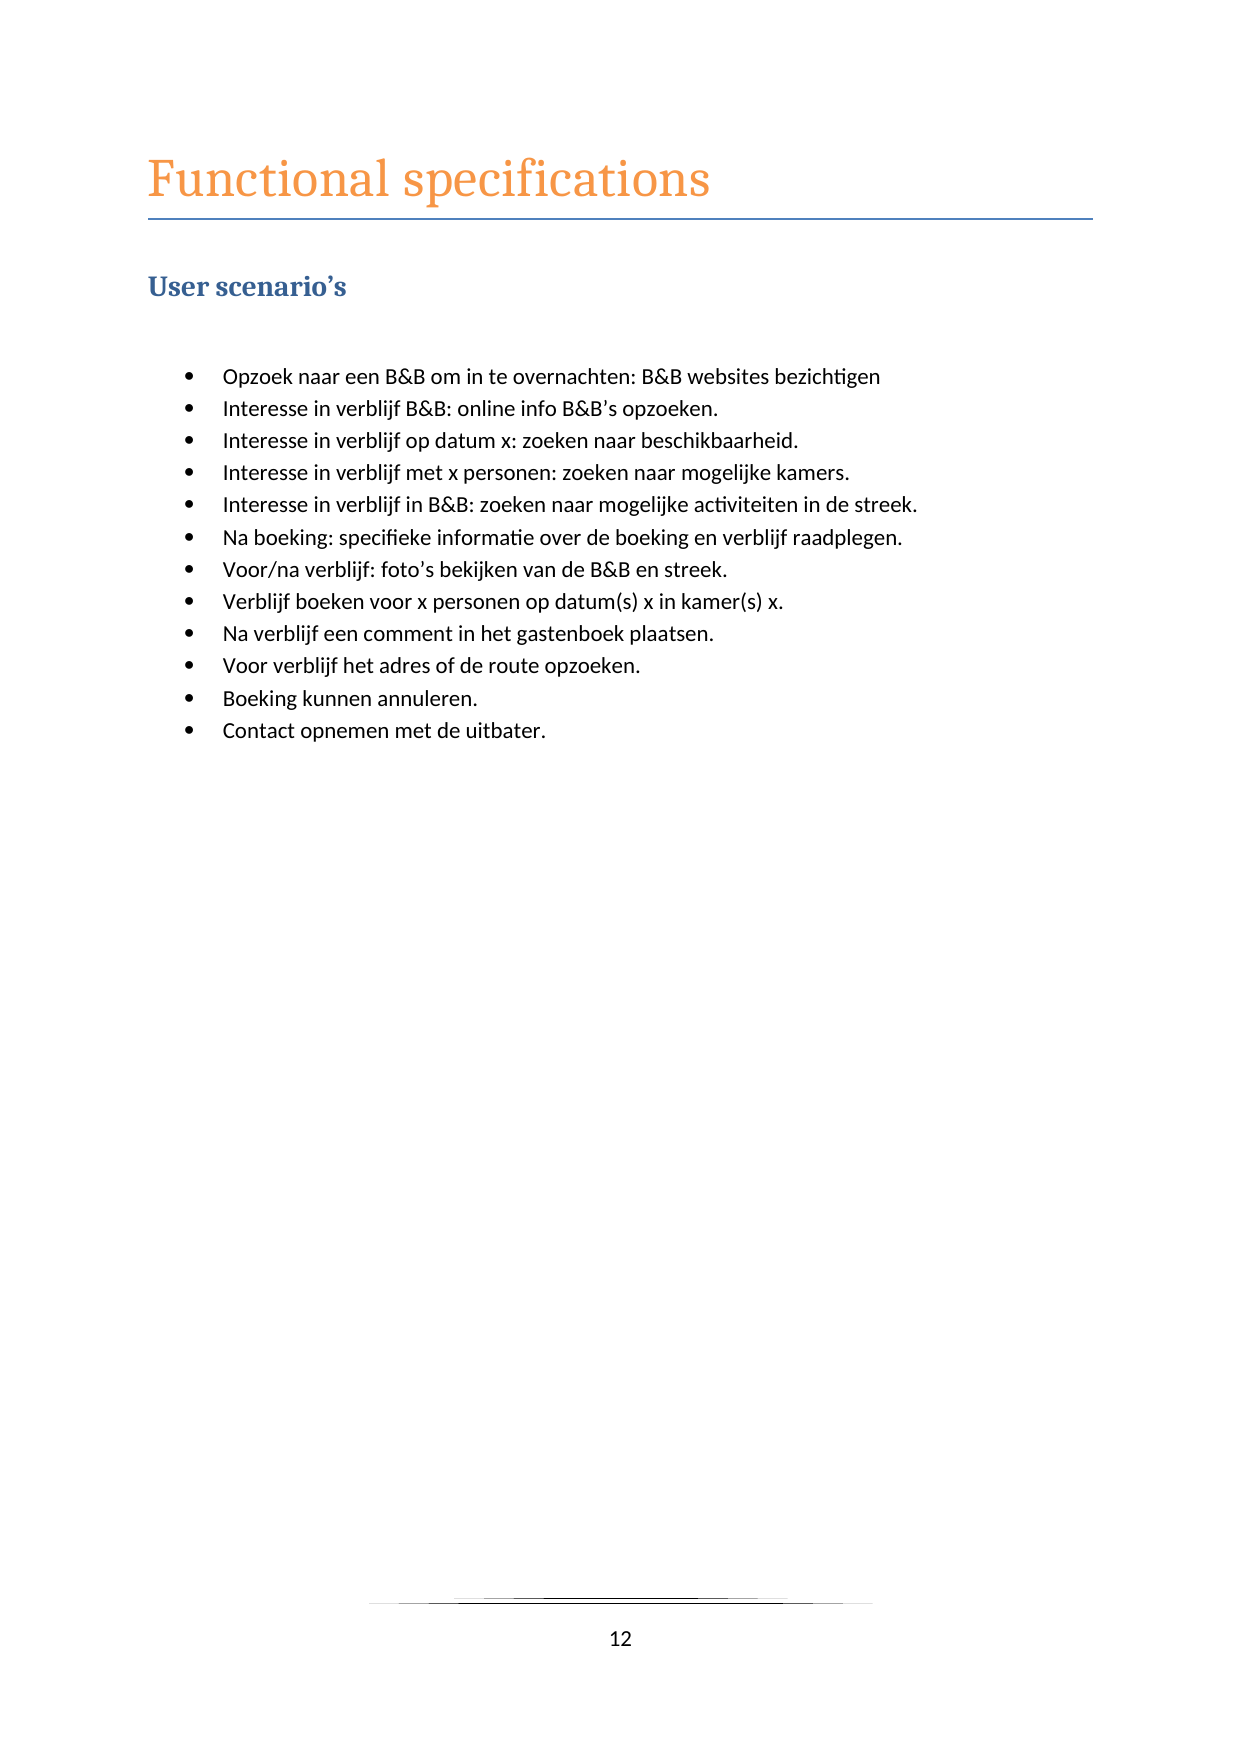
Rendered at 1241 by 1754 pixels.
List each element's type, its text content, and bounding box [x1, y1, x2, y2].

list Na verblijf een comment in het gastenboek plaatsen. [185, 619, 1093, 647]
list Voor verblijf het adres of de route opzoeken. [185, 652, 1093, 679]
title Functional specifications [148, 148, 1093, 218]
list Opzoek naar een B&B om in te overnachten: B&B websites bezichtigen [185, 362, 1093, 390]
list Contact opnemen met de uitbater. [185, 716, 1093, 744]
list Na boeking: specifieke informatie over de boeking en verblijf raadplegen. [185, 523, 1093, 551]
list Voor/na verblijf: foto’s bekijken van de B&B en streek. [185, 555, 1093, 583]
subtitle User scenario’s [148, 270, 1093, 304]
list Interesse in verblijf in B&B: zoeken naar mogelijke activiteiten in de streek. [185, 491, 1093, 519]
list Verblijf boeken voor x personen op datum(s) x in kamer(s) x. [185, 587, 1093, 615]
list Interesse in verblijf met x personen: zoeken naar mogelijke kamers. [185, 458, 1093, 486]
list Interesse in verblijf op datum x: zoeken naar beschikbaarheid. [185, 426, 1093, 454]
list Boeking kunnen annuleren. [185, 684, 1093, 712]
list Interesse in verblijf B&B: online info B&B’s opzoeken. [185, 394, 1093, 422]
